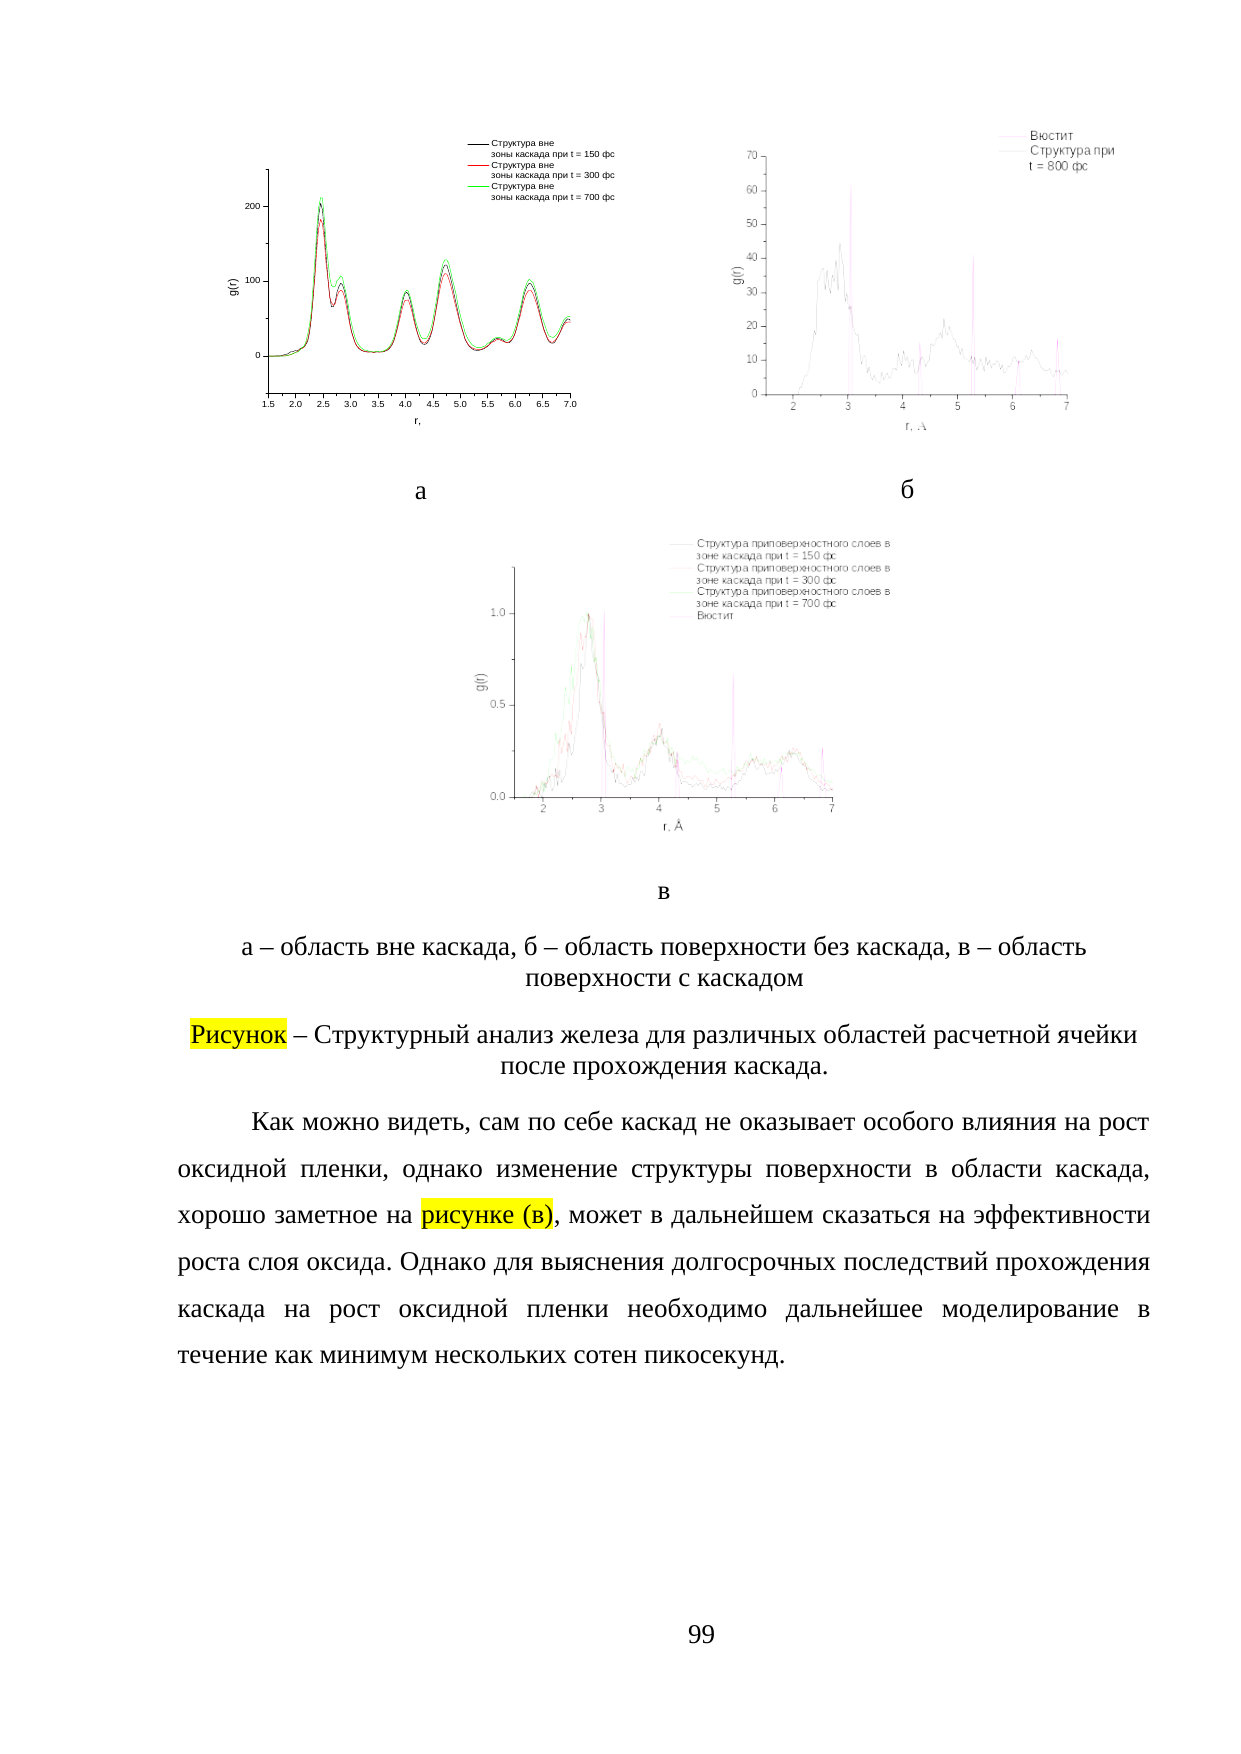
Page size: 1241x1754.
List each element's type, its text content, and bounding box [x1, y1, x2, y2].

table_header а [177, 118, 664, 531]
table_header б [664, 118, 1151, 531]
table_cell в [177, 531, 1151, 930]
text Как можно видеть, сам по себе каскад не оказывает особого влияния на рост оксидной пленки, однако изменение структуры поверхности в области каскада, хорошо заметное на рисунке (в), может в дальнейшем сказаться на эффективности роста слоя оксида. Однако для выяснения долгосрочных последствий прохождения каскада на рост оксидной пленки необходимо дальнейшее моделирование в течение как минимум нескольких сотен пикосекунд. [177, 1105, 1152, 1369]
text Рисунок – Структурный анализ железа для различных областей расчетной ячейки после прохождения каскада. [177, 1018, 1152, 1080]
text а – область вне каскада, б – область поверхности без каскада, в – область поверхности с каскадом [177, 930, 1152, 993]
